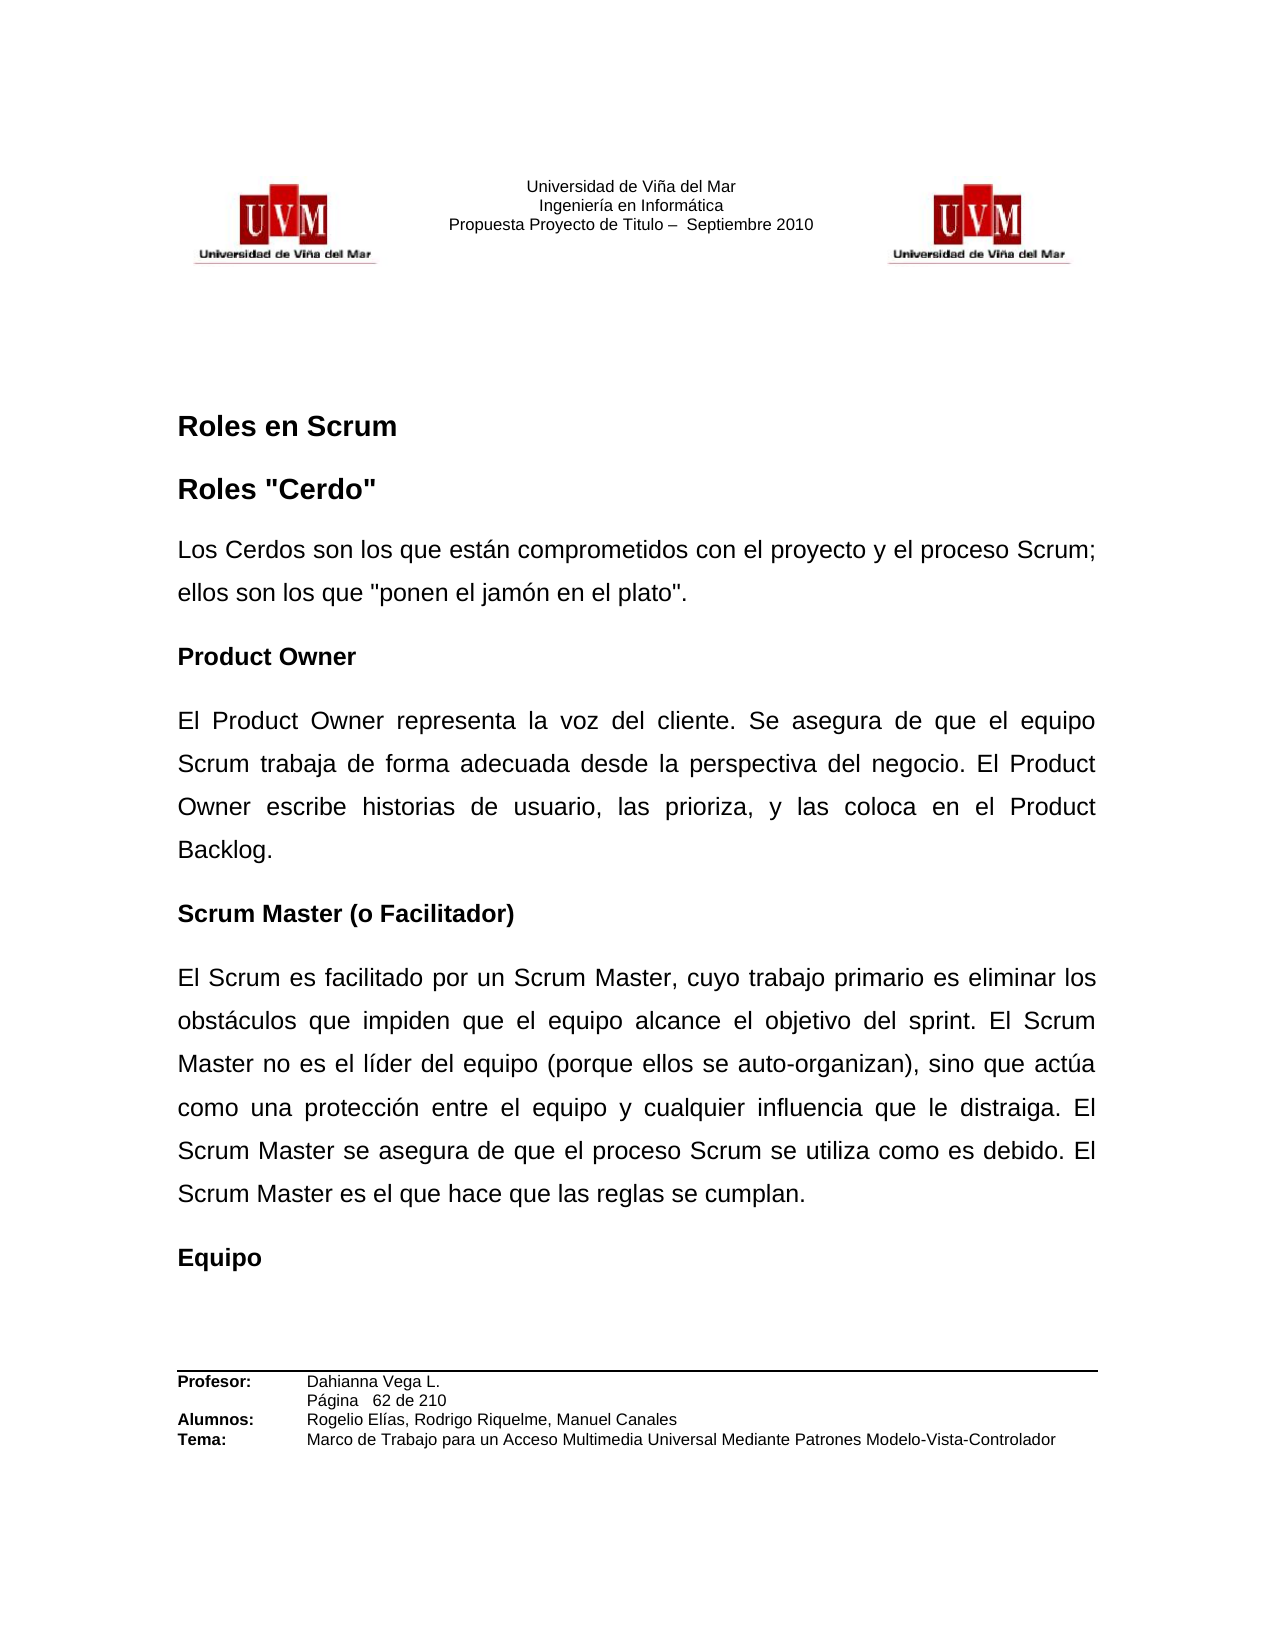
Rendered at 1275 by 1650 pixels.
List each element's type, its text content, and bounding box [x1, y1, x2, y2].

text El Scrum es facilitado por un Scrum Master, cuyo trabajo primario es eliminar los obstáculos que impiden que el equipo alcance el objetivo del sprint. El Scrum Master no es el líder del equipo (porque ellos se auto-organizan), sino que actúa como una protección entre el equipo y cualquier influencia que le distraiga. El Scrum Master se asegura de que el proceso Scrum se utiliza como es debido. El Scrum Master es el que hace que las reglas se cumplan. [177, 963, 1098, 1207]
subtitle Roles "Cerdo" [177, 472, 1098, 506]
text Equipo [177, 1243, 1098, 1271]
text Los Cerdos son los que están comprometidos con el proyecto y el proceso Scrum; ellos son los que "ponen el jamón en el plato". [177, 535, 1098, 607]
picture [871, 176, 1084, 267]
picture [177, 176, 390, 267]
subtitle Roles en Scrum [177, 409, 1098, 443]
text Scrum Master (o Facilitador) [177, 899, 1098, 928]
text Product Owner [177, 642, 1098, 671]
text El Product Owner representa la voz del cliente. Se asegura de que el equipo Scrum trabaja de forma adecuada desde la perspectiva del negocio. El Product Owner escribe historias de usuario, las prioriza, y las coloca en el Product Backlog. [177, 706, 1098, 864]
